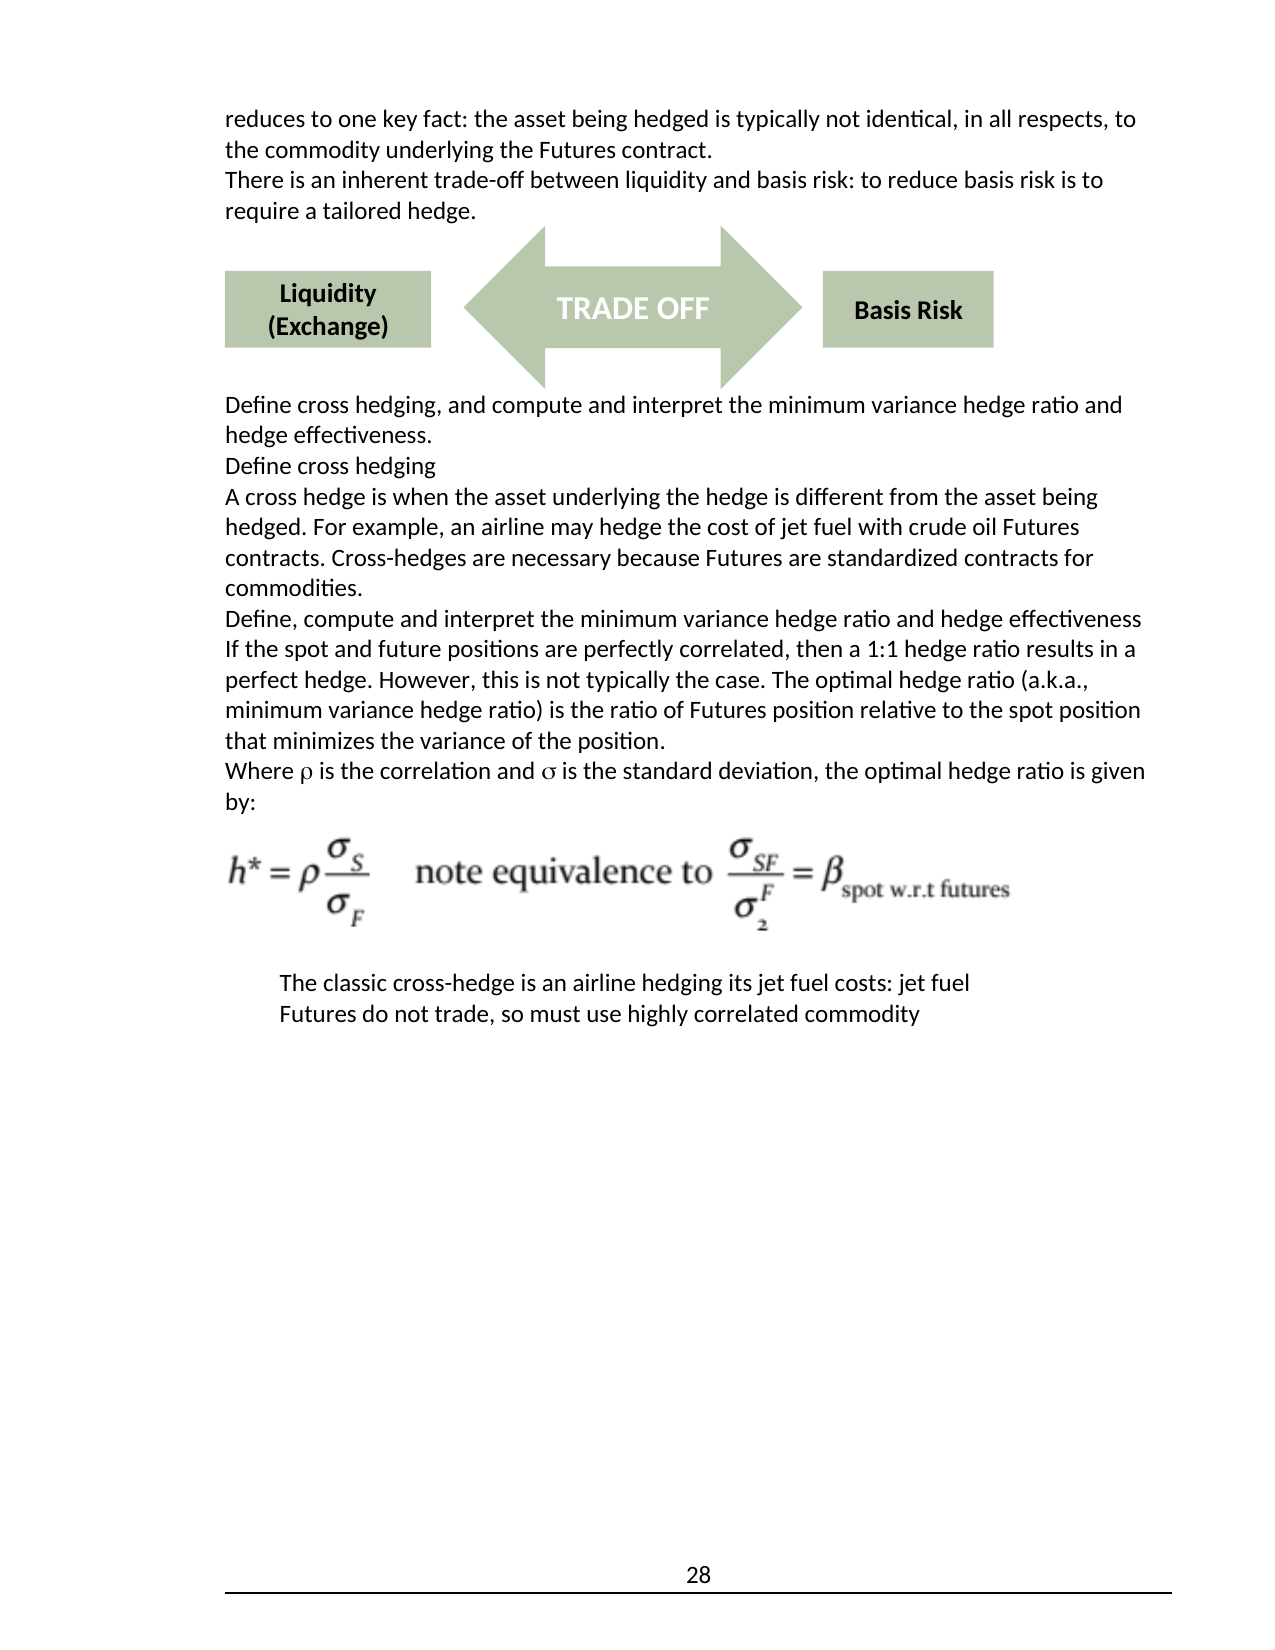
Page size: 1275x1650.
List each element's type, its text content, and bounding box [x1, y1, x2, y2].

text A cross hedge is when the asset underlying the hedge is different from the asset being hedged. For example, an airline may hedge the cost of jet fuel with crude oil Futures contracts. Cross-hedges are necessary because Futures are standardized contracts for commodities. [225, 481, 1172, 603]
text There is an inherent trade-off between liquidity and basis risk: to reduce basis risk is to require a tailored hedge. [225, 164, 1172, 226]
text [225, 103, 1172, 164]
text Define cross hedging [225, 450, 1172, 481]
text Define, compute and interpret the minimum variance hedge ratio and hedge effectiveness [225, 603, 1172, 633]
text Define cross hedging, and compute and interpret the minimum variance hedge ratio and hedge effectiveness. [225, 389, 1172, 450]
text If the spot and future positions are perfectly correlated, then a 1:1 hedge ratio results in a perfect hedge. However, this is not typically the case. The optimal hedge ratio (a.k.a., minimum variance hedge ratio) is the ratio of Futures position relative to the spot position that minimizes the variance of the position. [225, 633, 1172, 755]
text Where is the correlation and is the standard deviation, the optimal hedge ratio is given by: [225, 755, 1172, 816]
